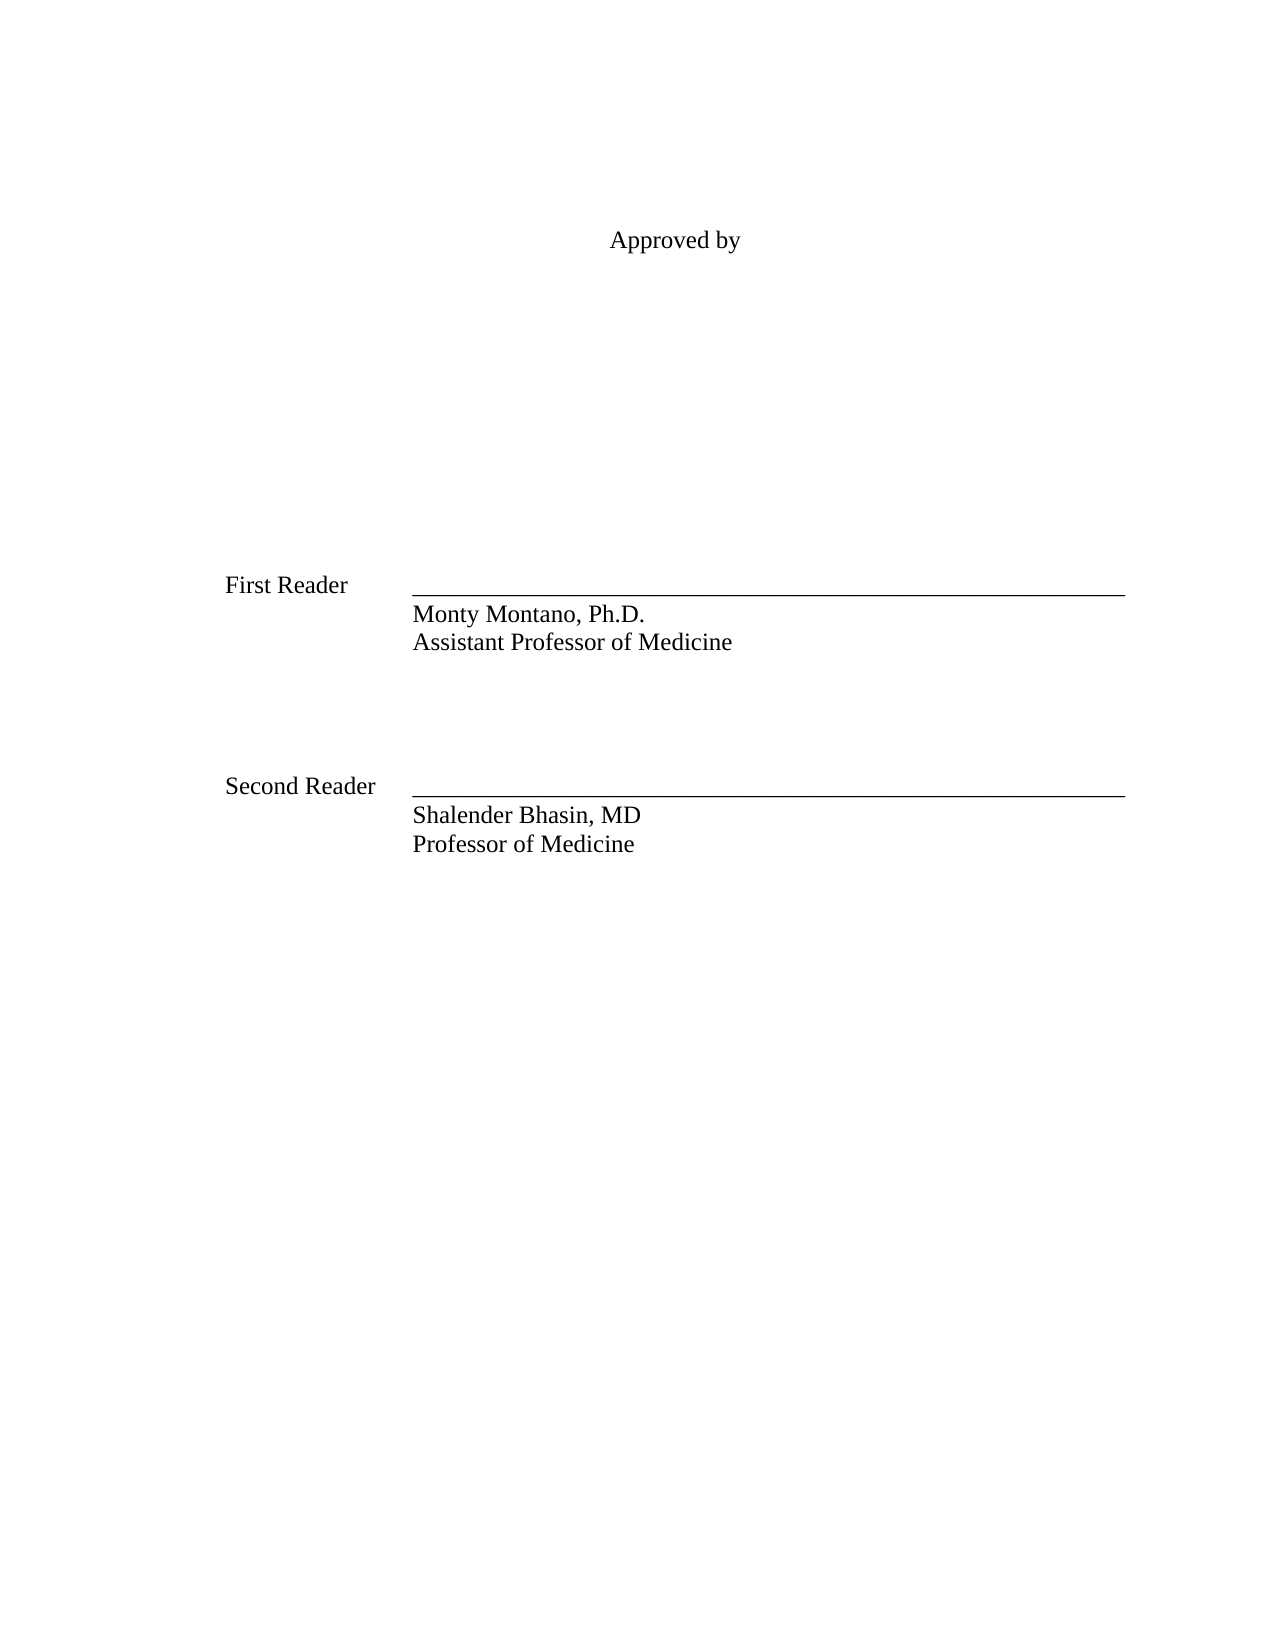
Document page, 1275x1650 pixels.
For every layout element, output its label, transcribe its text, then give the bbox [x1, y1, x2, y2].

text Shalender Bhasin, MD [225, 800, 1125, 829]
text Monty Montano, Ph.D. [225, 599, 1125, 627]
text Assistant Professor of Medicine [225, 627, 1125, 656]
text Professor of Medicine [225, 829, 1125, 857]
text Second Reader _________________________________________________________ [225, 771, 1125, 800]
text First Reader _________________________________________________________ [225, 570, 1125, 599]
text Approved by [225, 225, 1125, 254]
